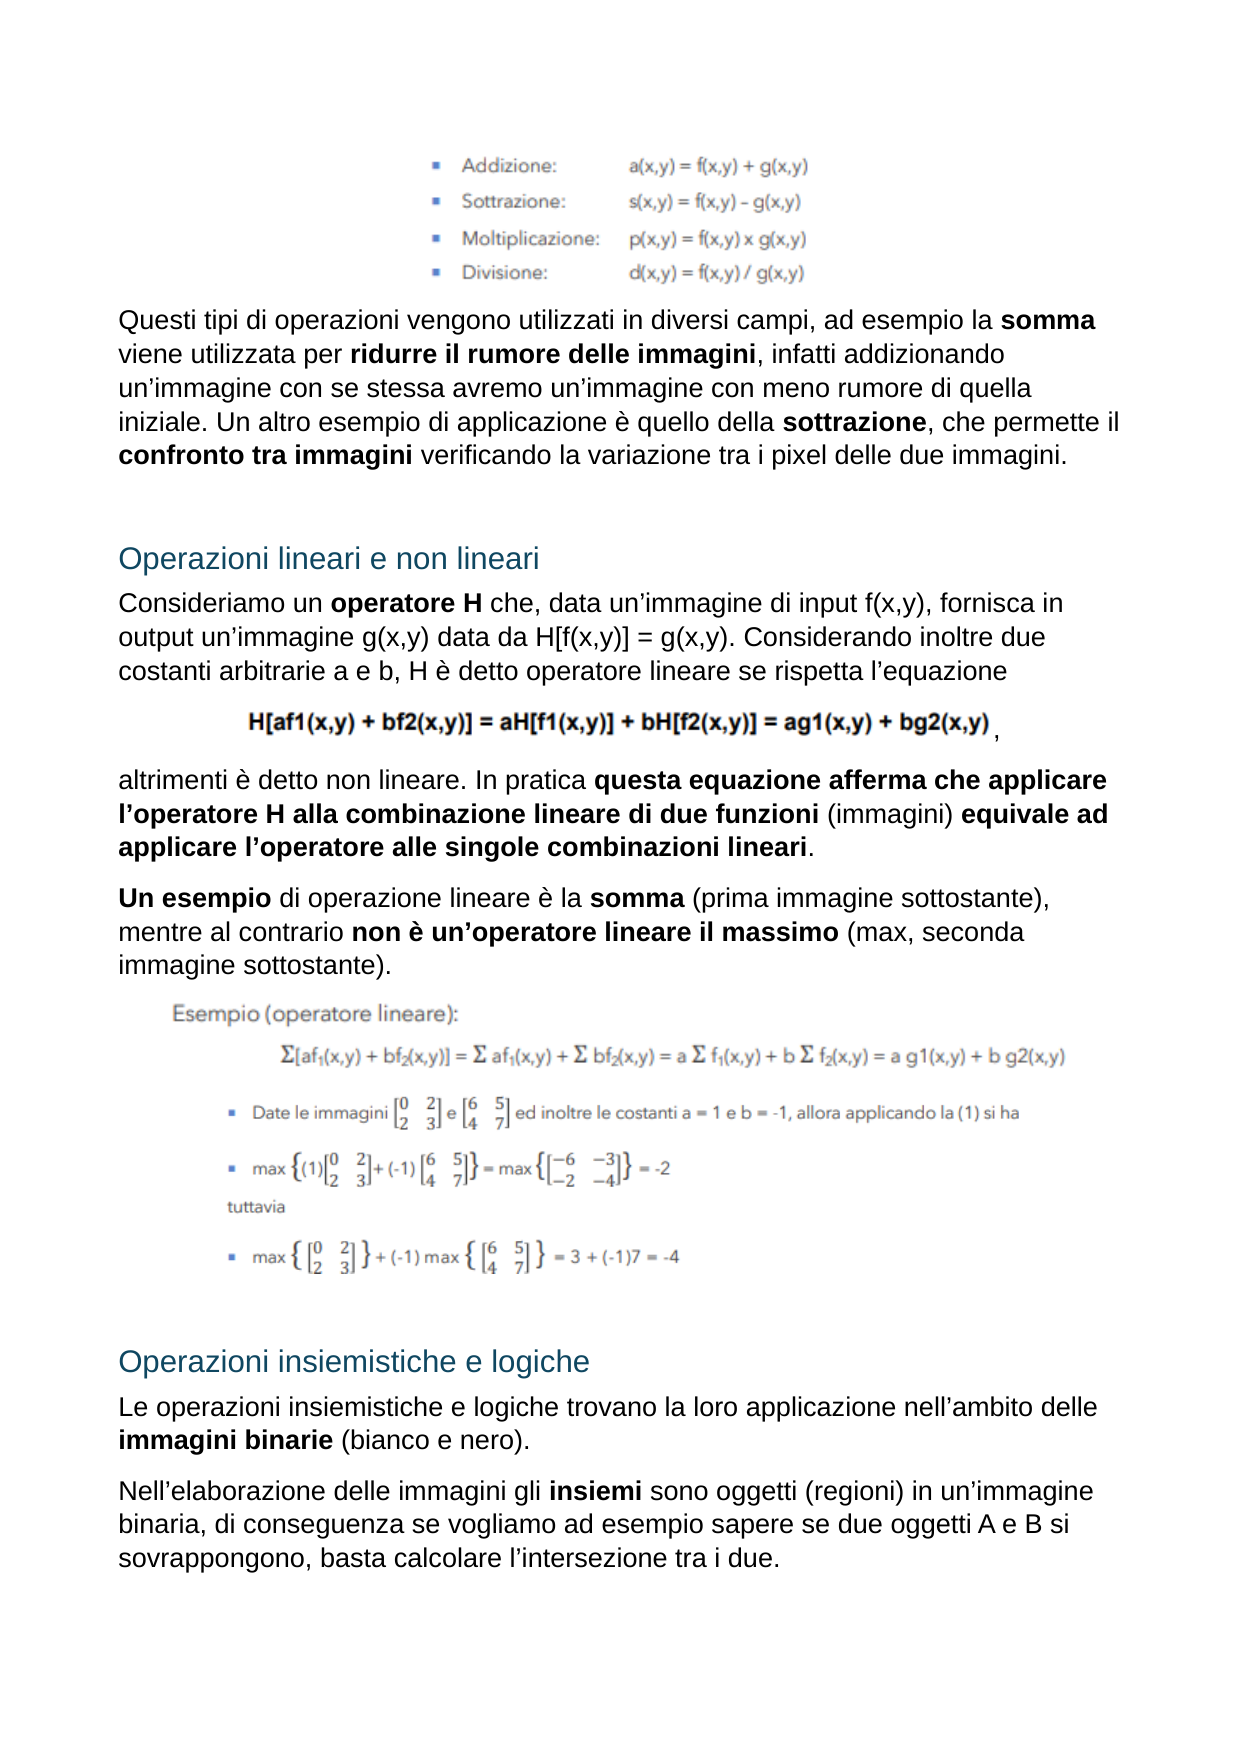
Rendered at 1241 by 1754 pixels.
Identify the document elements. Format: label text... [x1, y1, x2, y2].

picture [218, 1093, 1023, 1274]
subtitle Operazioni lineari e non lineari [118, 540, 1122, 576]
text Le operazioni insiemistiche e logiche trovano la loro applicazione nell’ambito delle immagini binarie (bianco e nero). [118, 1391, 1122, 1456]
picture [429, 147, 811, 286]
subtitle Operazioni insiemistiche e logiche [118, 1343, 1122, 1379]
text altrimenti è detto non lineare. In pratica questa equazione afferma che applicare l’operatore H alla combinazione lineare di due funzioni (immagini) equivale ad applicare l’operatore alle singole combinazioni lineari. [118, 764, 1122, 863]
text Nell’elaborazione delle immagini gli insiemi sono oggetti (regioni) in un’immagine binaria, di conseguenza se vogliamo ad esempio sapere se due oggetti A e B si sovrappongono, basta calcolare l’intersezione tra i due. [118, 1475, 1122, 1573]
text Un esempio di operazione lineare è la somma (prima immagine sottostante), mentre al contrario non è un’operatore lineare il massimo (max, seconda immagine sottostante). [118, 882, 1122, 981]
picture [240, 705, 993, 739]
text Consideriamo un operatore H che, data un’immagine di input f(x,y), fornisca in output un’immagine g(x,y) data da H[f(x,y)] = g(x,y). Considerando inoltre due costanti arbitrarie a e b, H è detto operatore lineare se rispetta l’equazione [118, 587, 1122, 686]
text Questi tipi di operazioni vengono utilizzati in diversi campi, ad esempio la somma viene utilizzata per ridurre il rumore delle immagini, infatti addizionando un’immagine con se stessa avremo un’immagine con meno rumore di quella iniziale. Un altro esempio di applicazione è quello della sottrazione, che permette il confronto tra immagini verificando la variazione tra i pixel delle due immagini. [118, 304, 1122, 471]
picture [170, 999, 1071, 1075]
